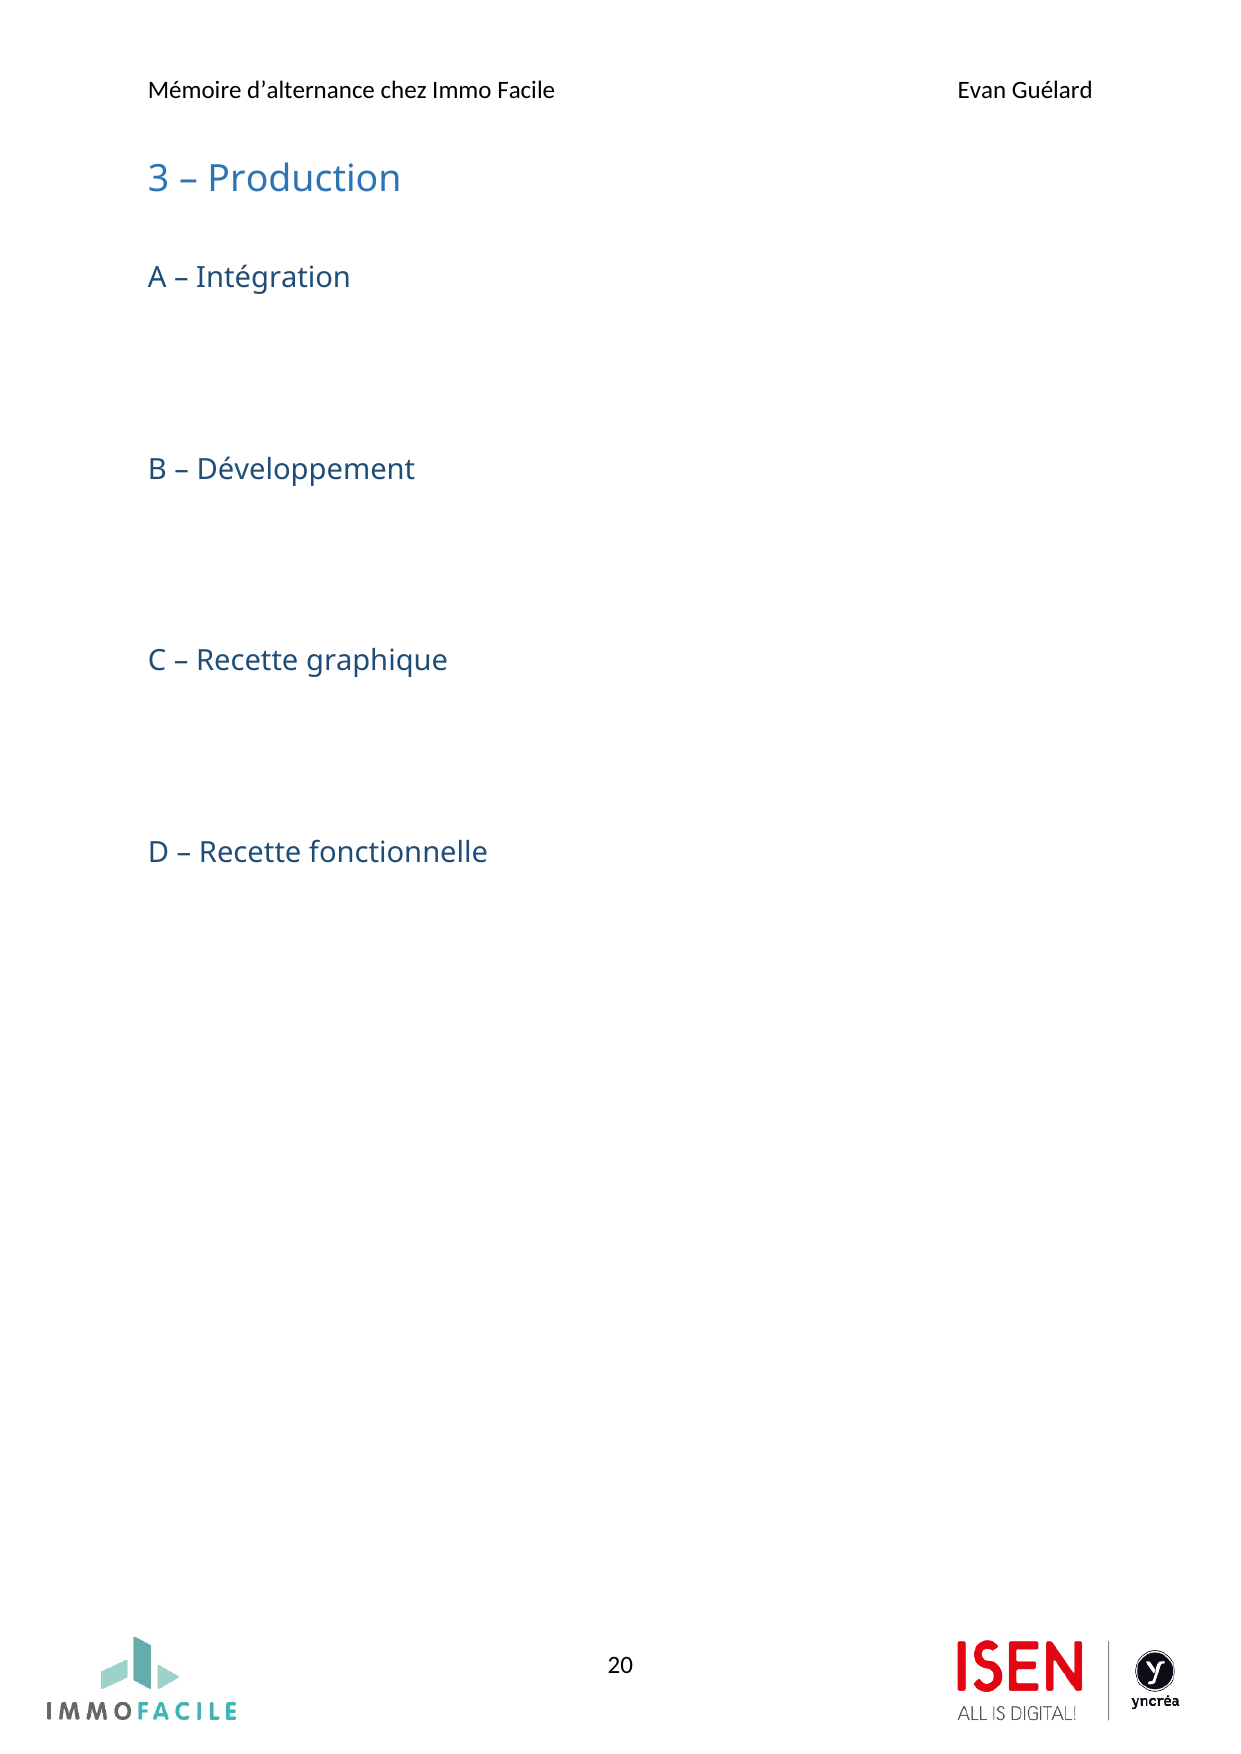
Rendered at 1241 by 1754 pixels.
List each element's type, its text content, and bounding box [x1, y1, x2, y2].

subtitle D – Recette fonctionnelle [148, 831, 1093, 871]
subtitle B – Développement [148, 448, 1093, 488]
subtitle A – Intégration [148, 256, 1093, 296]
subtitle 3 – Production [148, 152, 1093, 203]
picture [931, 1638, 1200, 1721]
subtitle C – Recette graphique [148, 639, 1093, 679]
picture [47, 1637, 236, 1720]
